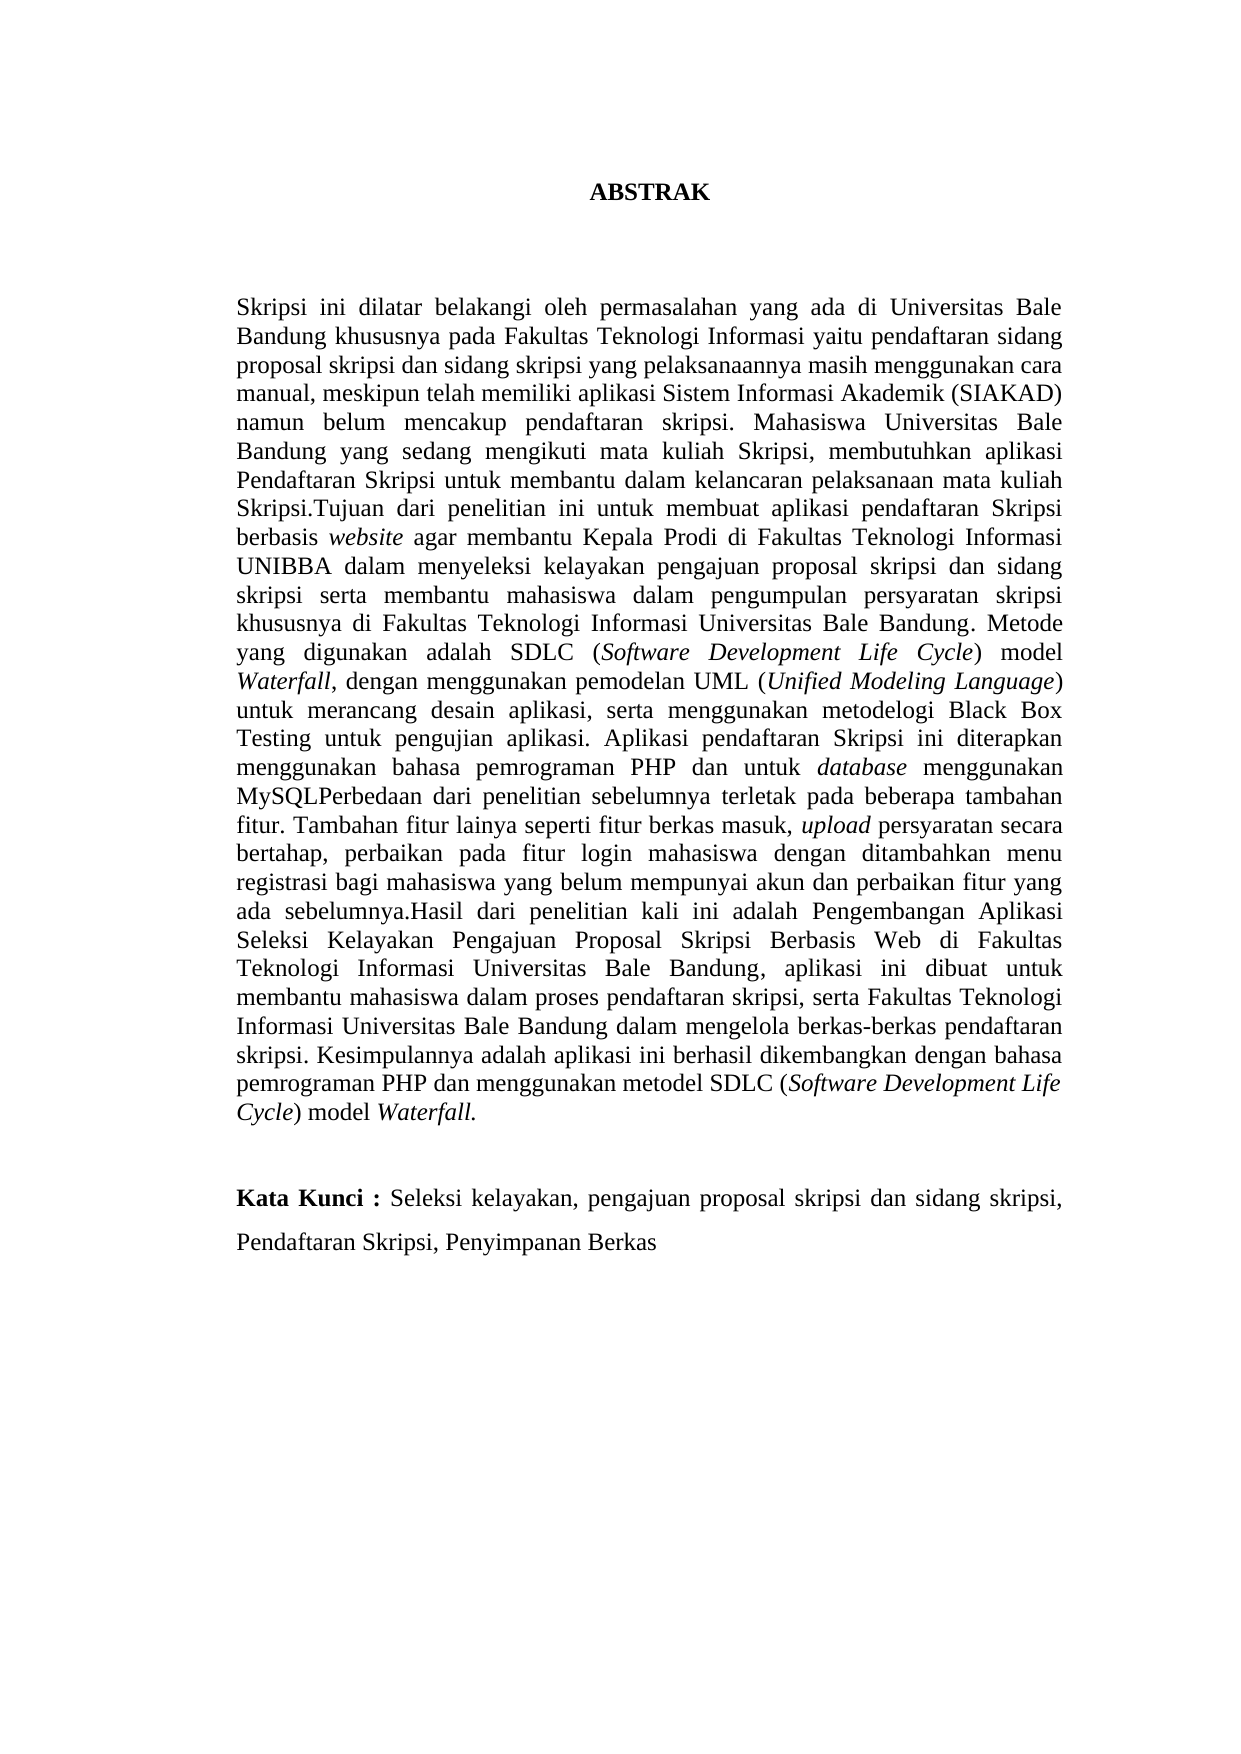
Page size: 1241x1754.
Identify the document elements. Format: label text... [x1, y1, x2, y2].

text Kata Kunci : Seleksi kelayakan, pengajuan proposal skripsi dan sidang skripsi, Pendaftaran Skripsi, Penyimpanan Berkas [236, 1183, 1063, 1255]
subtitle ABSTRAK [236, 177, 1063, 206]
text Skripsi ini dilatar belakangi oleh permasalahan yang ada di Universitas Bale Bandung khususnya pada Fakultas Teknologi Informasi yaitu pendaftaran sidang proposal skripsi dan sidang skripsi yang pelaksanaannya masih menggunakan cara manual, meskipun telah memiliki aplikasi Sistem Informasi Akademik (SIAKAD) namun belum mencakup pendaftaran skripsi. Mahasiswa Universitas Bale Bandung yang sedang mengikuti mata kuliah Skripsi, membutuhkan aplikasi Pendaftaran Skripsi untuk membantu dalam kelancaran pelaksanaan mata kuliah Skripsi.Tujuan dari penelitian ini untuk membuat aplikasi pendaftaran Skripsi berbasis website agar membantu Kepala Prodi di Fakultas Teknologi Informasi UNIBBA dalam menyeleksi kelayakan pengajuan proposal skripsi dan sidang skripsi serta membantu mahasiswa dalam pengumpulan persyaratan skripsi khususnya di Fakultas Teknologi Informasi Universitas Bale Bandung. Metode yang digunakan adalah SDLC (Software Development Life Cycle) model Waterfall, dengan menggunakan pemodelan UML (Unified Modeling Language) untuk merancang desain aplikasi, serta menggunakan metodelogi Black Box Testing untuk pengujian aplikasi. Aplikasi pendaftaran Skripsi ini diterapkan menggunakan bahasa pemrograman PHP dan untuk database menggunakan MySQLPerbedaan dari penelitian sebelumnya terletak pada beberapa tambahan fitur. Tambahan fitur lainya seperti fitur berkas masuk, upload persyaratan secara bertahap, perbaikan pada fitur login mahasiswa dengan ditambahkan menu registrasi bagi mahasiswa yang belum mempunyai akun dan perbaikan fitur yang ada sebelumnya.Hasil dari penelitian kali ini adalah Pengembangan Aplikasi Seleksi Kelayakan Pengajuan Proposal Skripsi Berbasis Web di Fakultas Teknologi Informasi Universitas Bale Bandung, aplikasi ini dibuat untuk membantu mahasiswa dalam proses pendaftaran skripsi, serta Fakultas Teknologi Informasi Universitas Bale Bandung dalam mengelola berkas-berkas pendaftaran skripsi. Kesimpulannya adalah aplikasi ini berhasil dikembangkan dengan bahasa pemrograman PHP dan menggunakan metodel SDLC (Software Development Life Cycle) model Waterfall. [236, 292, 1063, 1126]
